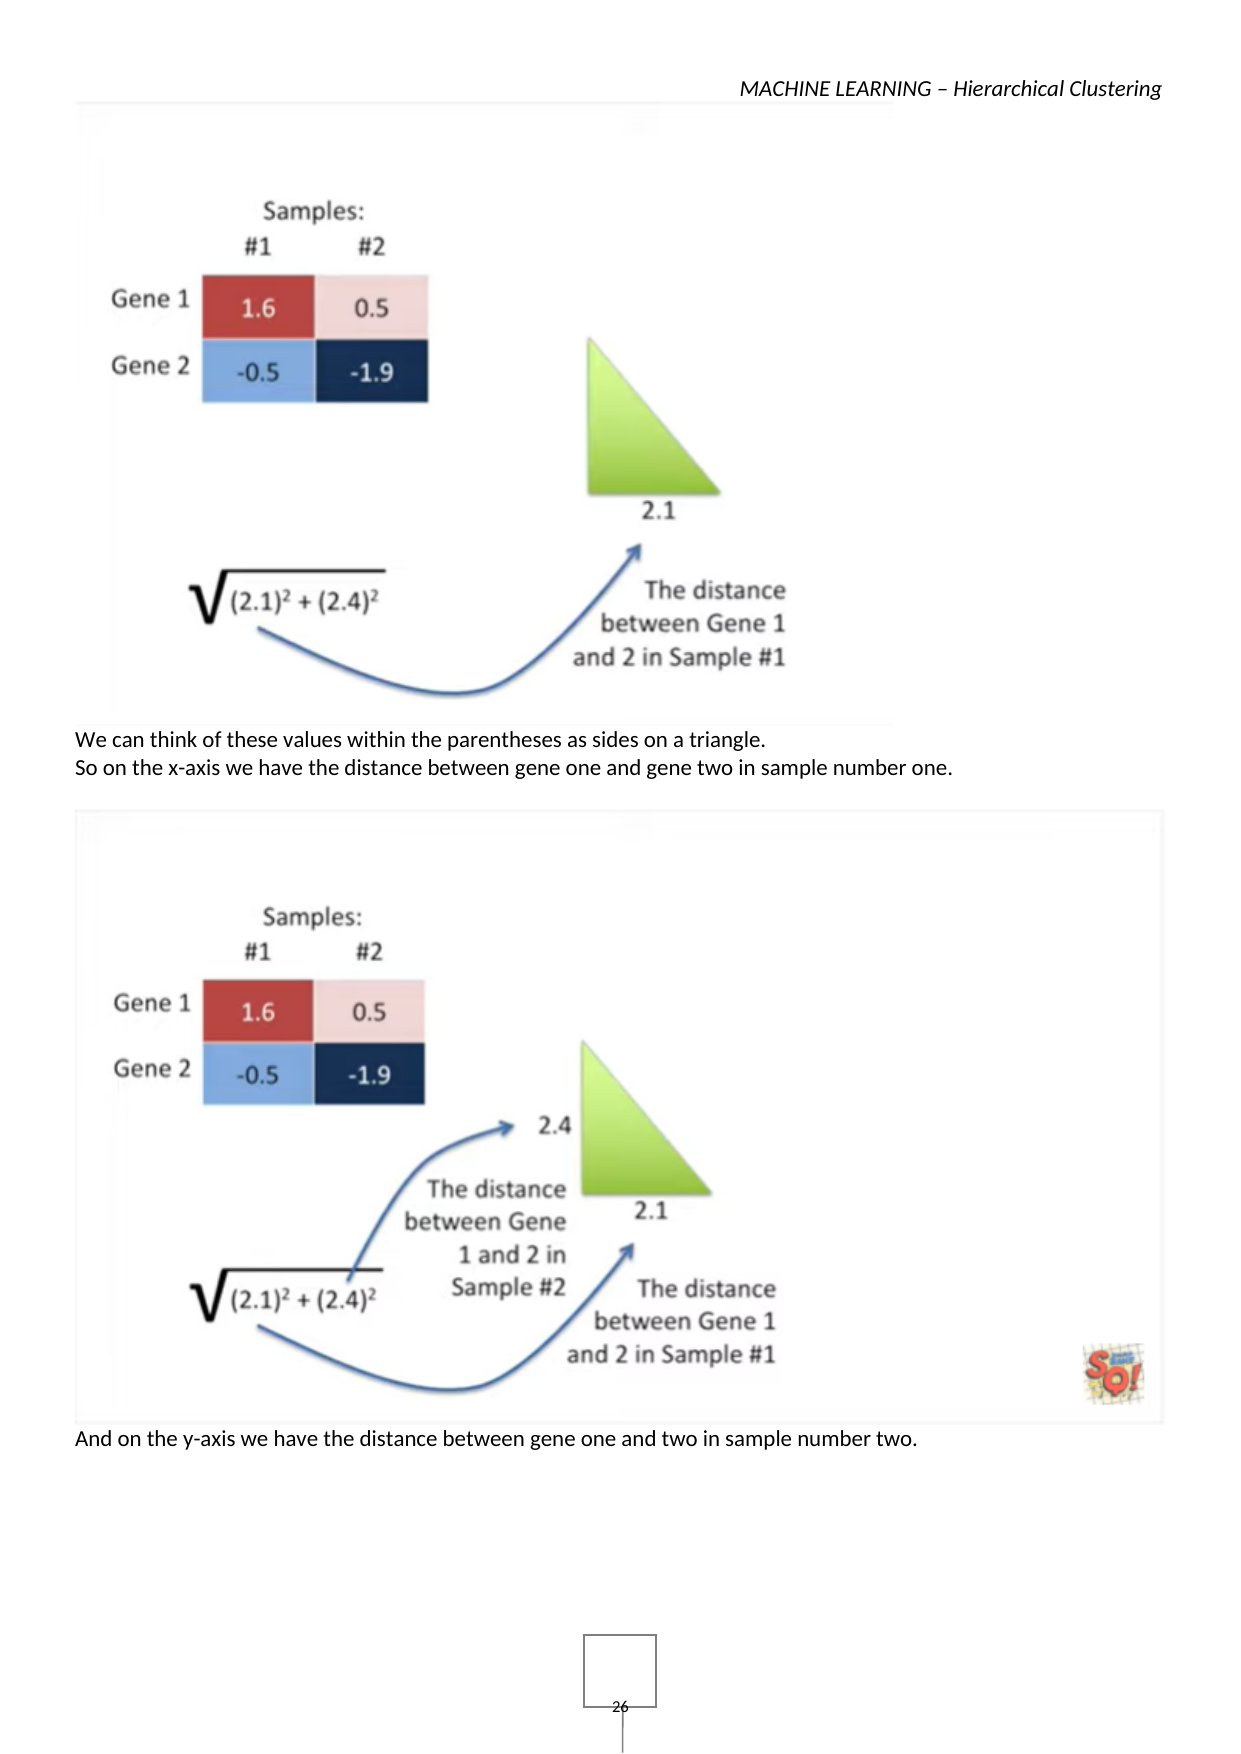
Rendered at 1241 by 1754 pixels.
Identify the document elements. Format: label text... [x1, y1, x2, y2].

text So on the x-axis we have the distance between gene one and gene two in sample number one. [75, 753, 1165, 781]
picture [75, 809, 1166, 1425]
text And on the y-axis we have the distance between gene one and two in sample number two. [75, 1425, 1165, 1452]
text We can think of these values within the parentheses as sides on a triangle. [75, 725, 1165, 753]
picture [75, 101, 894, 726]
